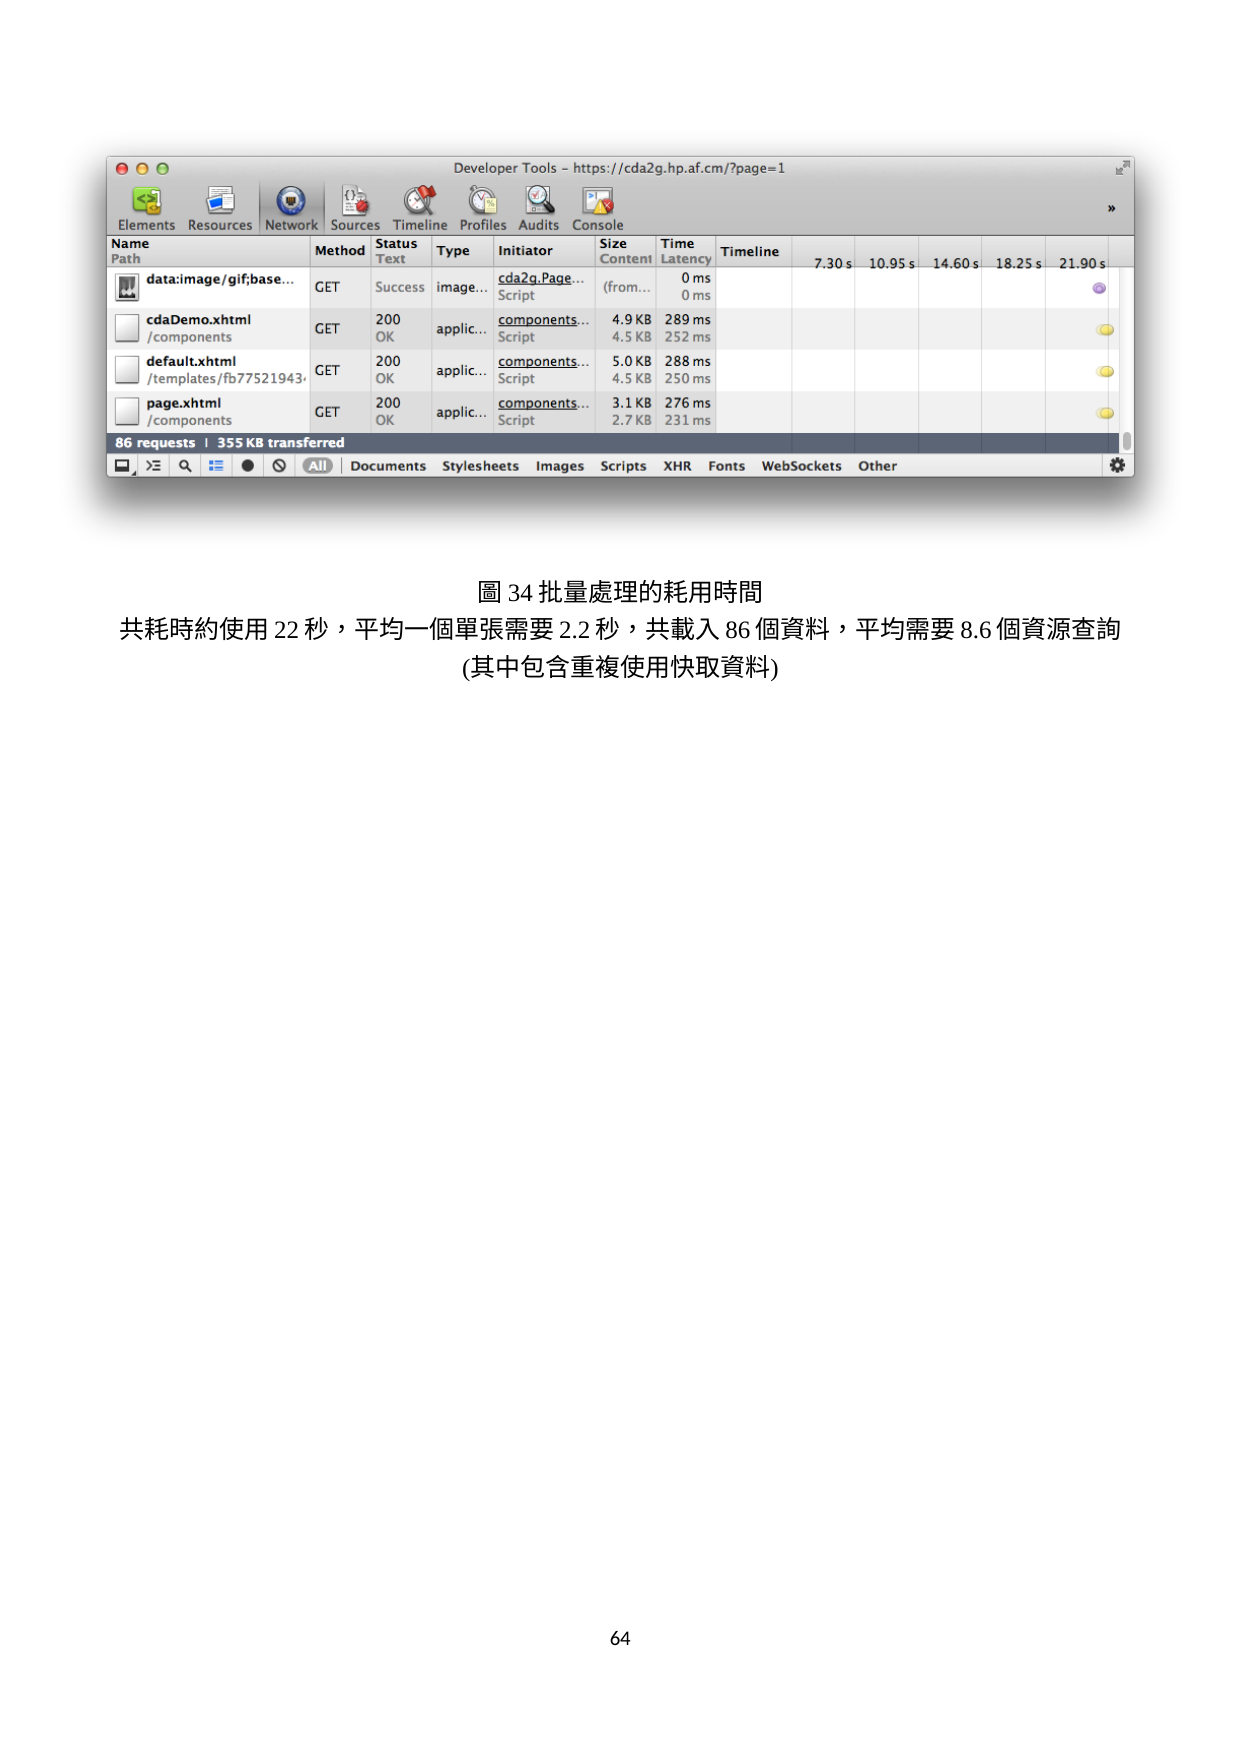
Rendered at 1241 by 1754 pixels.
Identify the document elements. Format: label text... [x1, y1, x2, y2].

text 共耗時約使用22秒，平均一個單張需要2.2秒，共載入86個資料，平均需要8.6個資源查詢(其中包含重複使用快取資料) [118, 609, 1122, 684]
text 圖 34 批量處理的耗用時間 [1, 572, 1239, 609]
picture [49, 121, 1192, 557]
